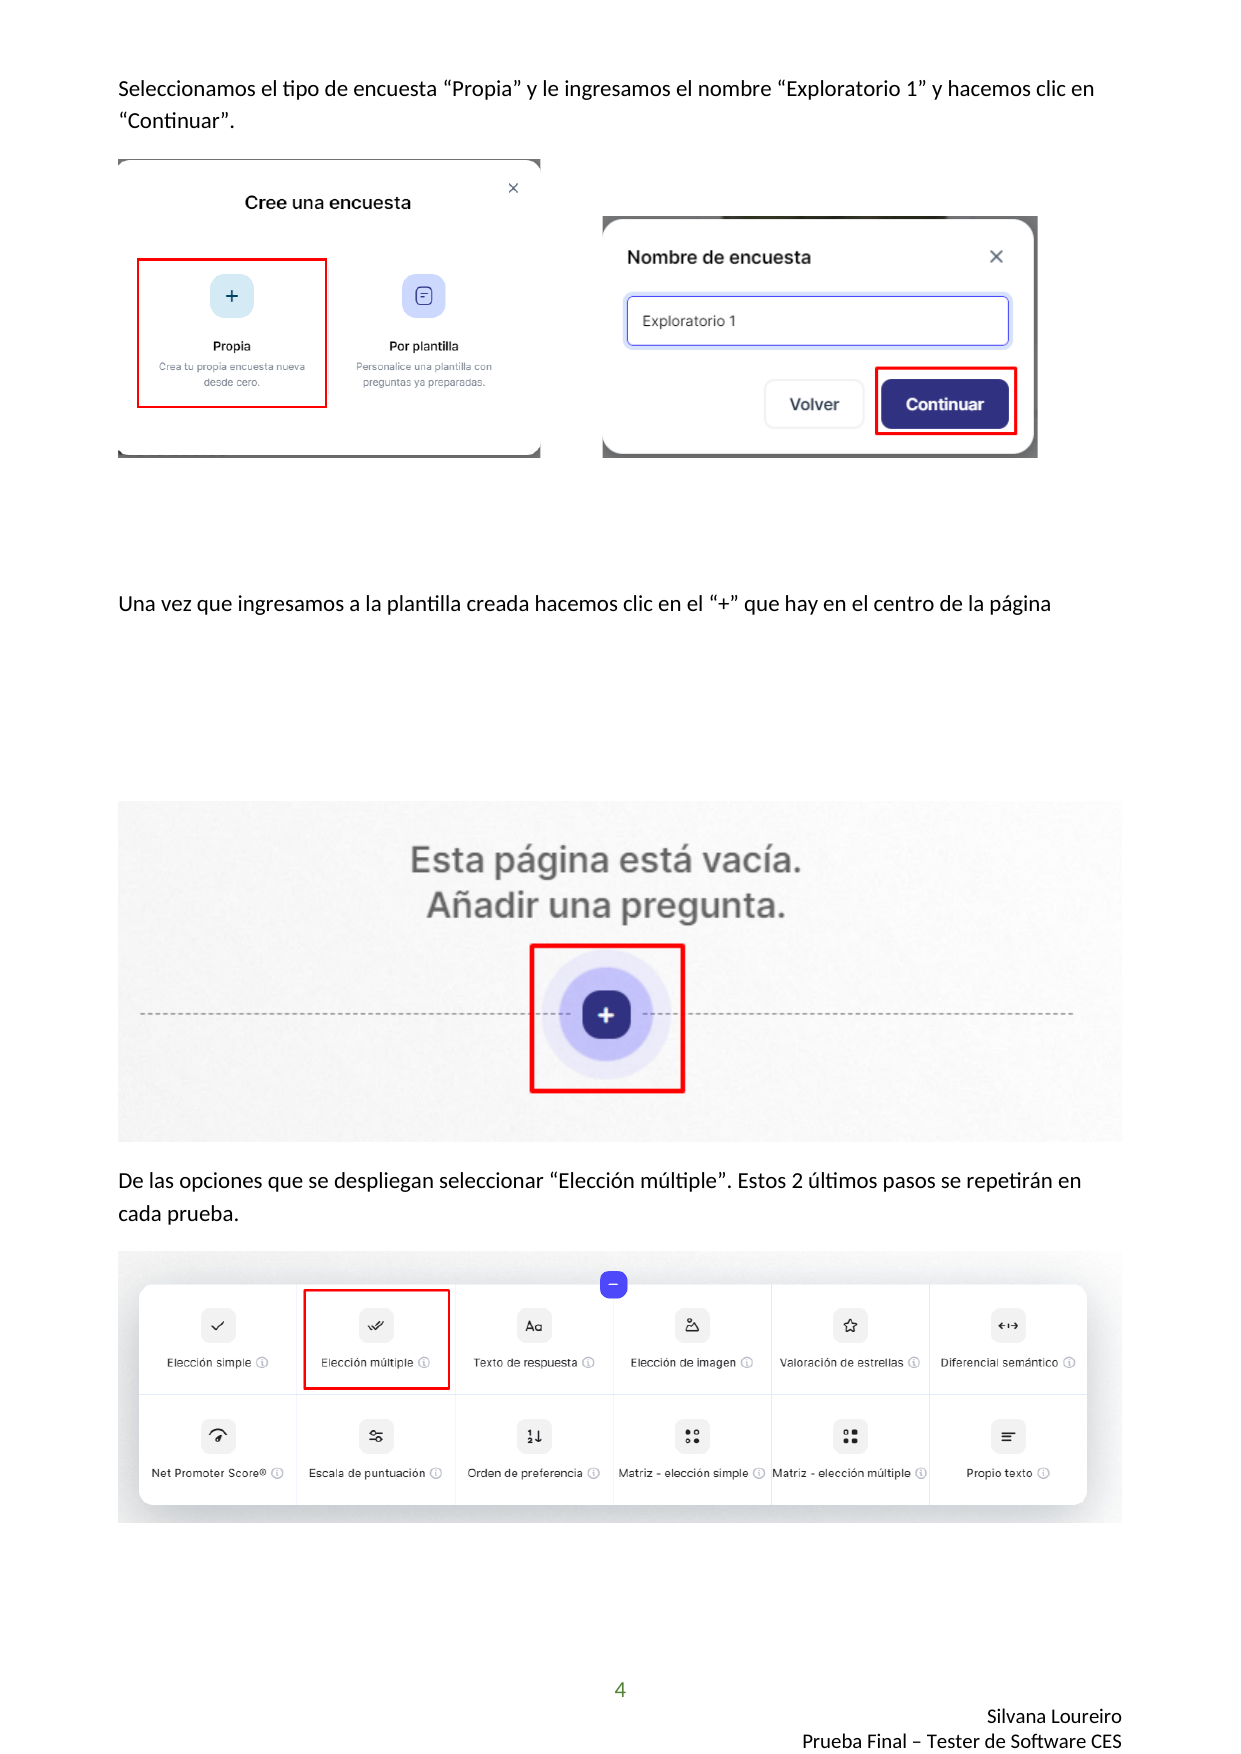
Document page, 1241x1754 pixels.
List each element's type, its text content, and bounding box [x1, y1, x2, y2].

picture [118, 801, 1123, 1142]
picture [118, 159, 541, 458]
text Una vez que ingresamos a la plantilla creada hacemos clic en el “+” que hay en el centro de la página [118, 589, 1122, 617]
picture [118, 1251, 1123, 1523]
picture [602, 216, 1038, 458]
text De las opciones que se despliegan seleccionar “Elección múltiple”. Estos 2 últimos pasos se repetirán en cada prueba. [118, 1167, 1122, 1227]
text Seleccionamos el tipo de encuesta “Propia” y le ingresamos el nombre “Exploratorio 1” y hacemos clic en “Continuar”. [118, 74, 1122, 134]
